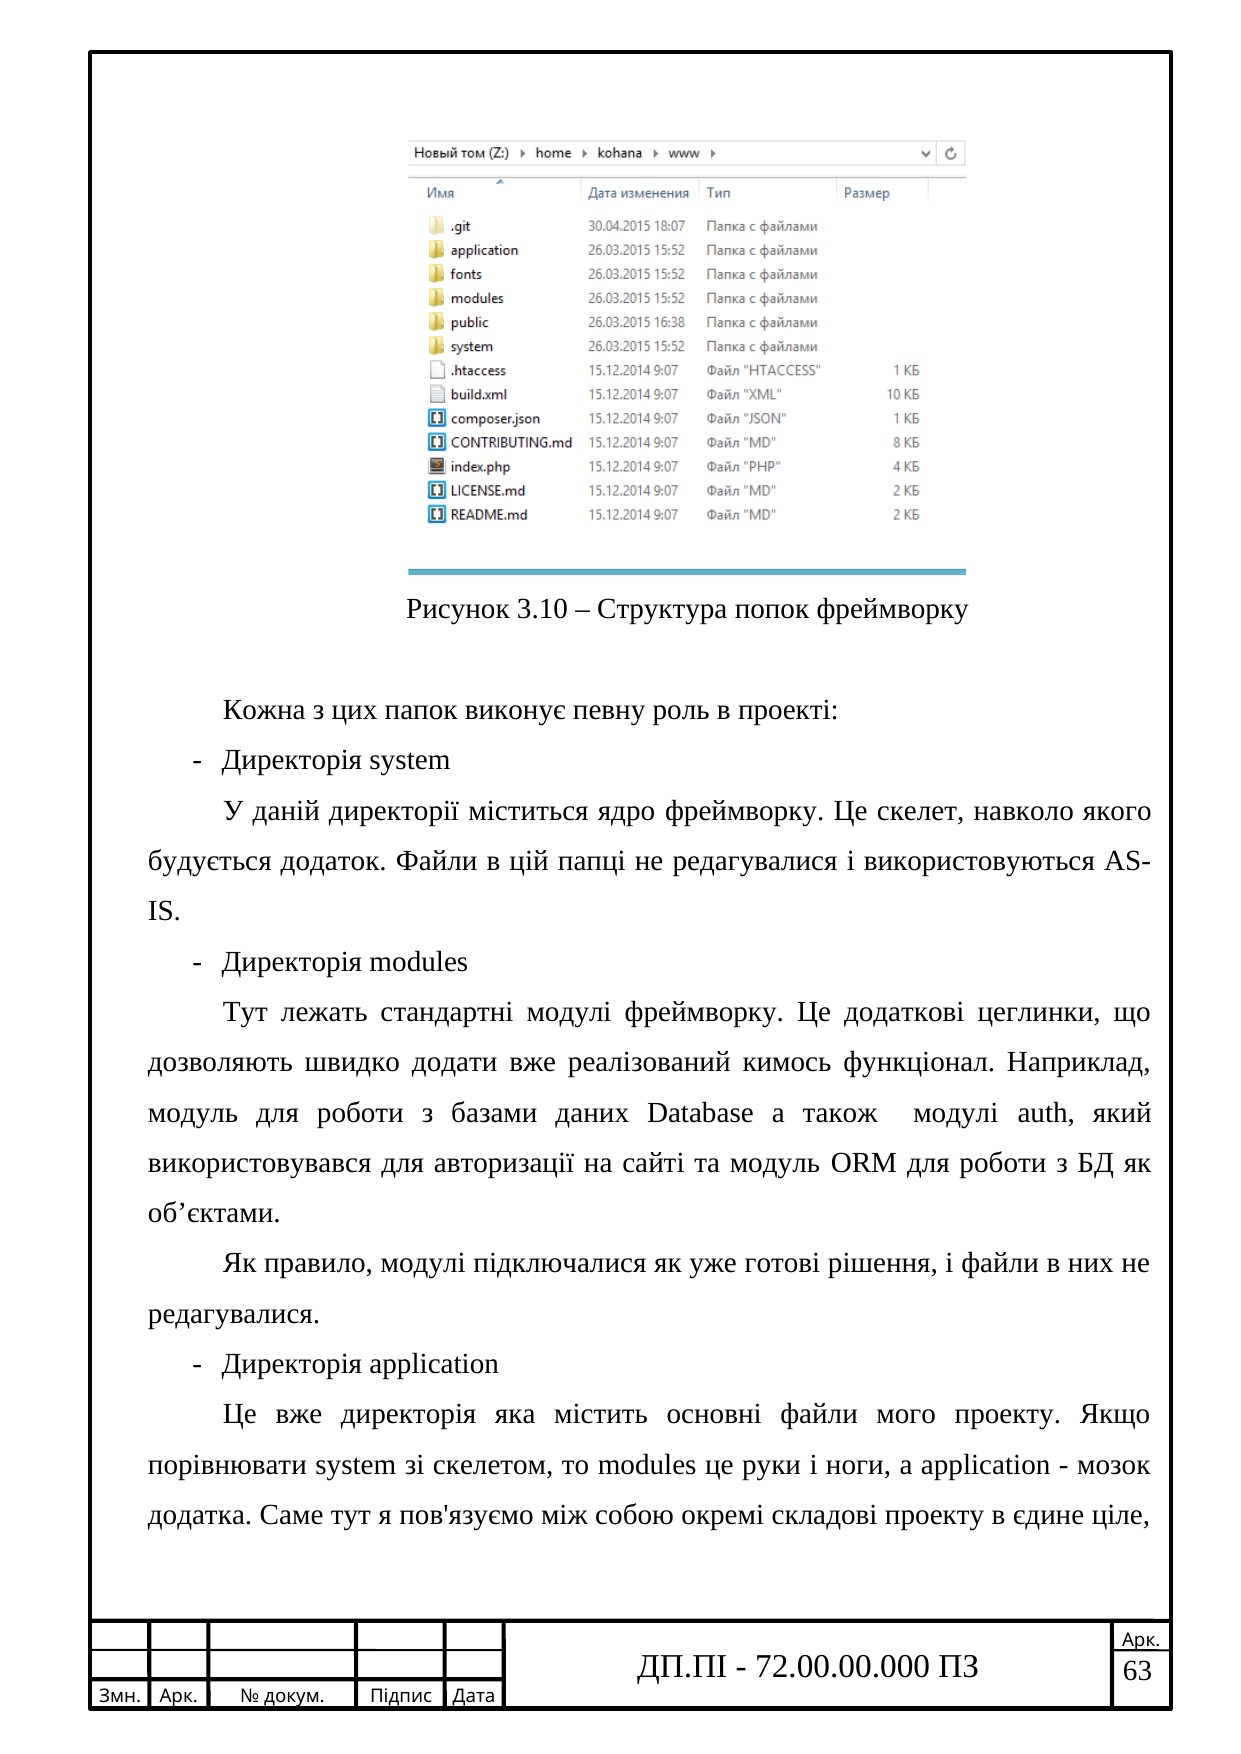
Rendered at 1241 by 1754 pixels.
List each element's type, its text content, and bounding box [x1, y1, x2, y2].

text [148, 1397, 1152, 1531]
text У даній директорії міститься ядро ​​фреймворку. Це скелет, навколо якого будується додаток. Файли в цій папці не редагувалися і використовуються AS-IS. [148, 793, 1152, 927]
list Директорія application [192, 1346, 1152, 1380]
text Кожна з цих папок виконує певну роль в проекті: [148, 692, 1152, 726]
picture [408, 138, 967, 575]
text Рисунок 3.10 – Структура попок фреймворку [148, 592, 1152, 625]
text Як правило, модулі підключалися як уже готові рішення, і файли в них не редагувалися. [148, 1246, 1152, 1329]
text Тут лежать стандартні модулі фреймворку. Це додаткові цеглинки, що дозволяють швидко додати вже реалізований кимось функціонал. Наприклад, модуль для роботи з базами даних Database а також модулі auth, який використовувався для авторизації на сайті та модуль ORM для роботи з БД як об’єктами. [148, 994, 1152, 1229]
list Директорія modules [192, 944, 1152, 977]
list Директорія system [192, 742, 1152, 776]
